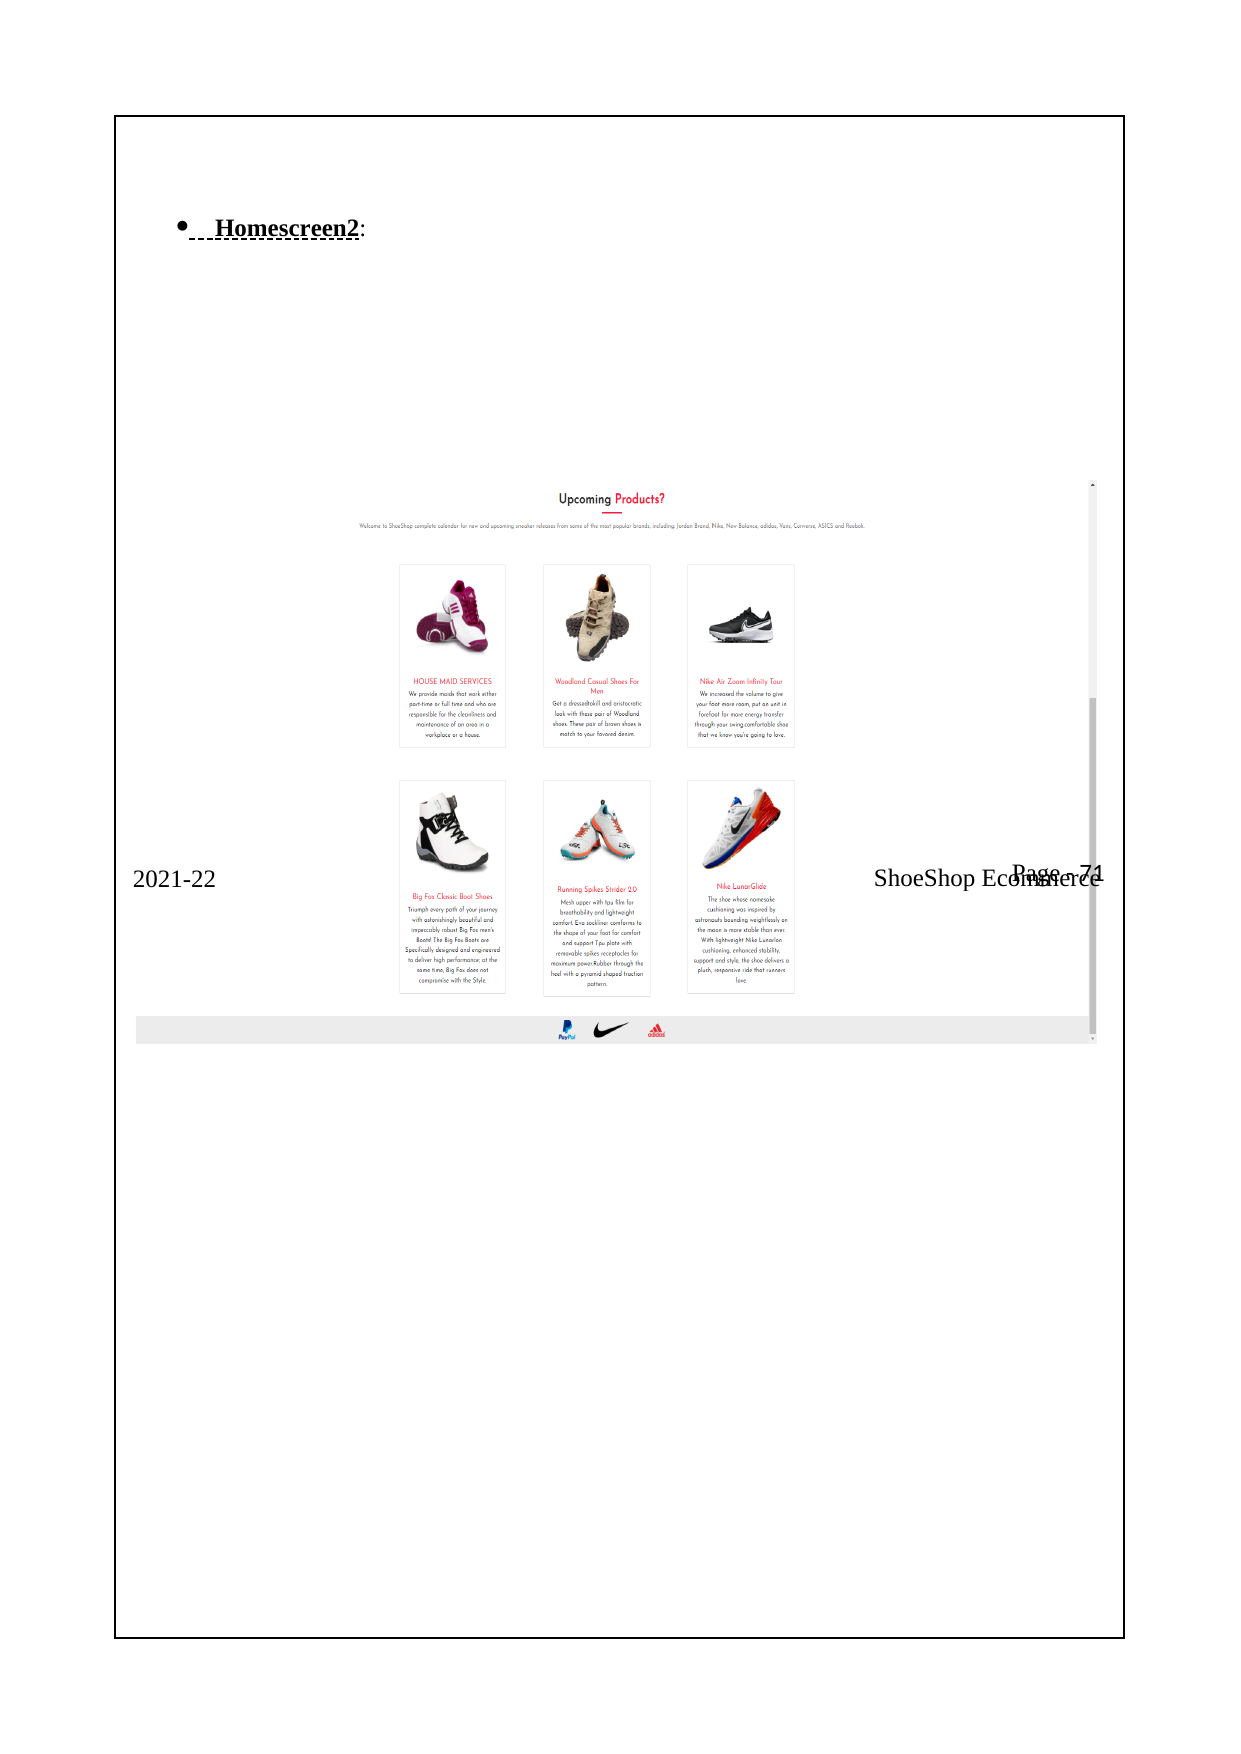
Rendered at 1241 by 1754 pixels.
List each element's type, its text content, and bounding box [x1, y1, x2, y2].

list Homescreen2: [177, 213, 1104, 243]
picture [135, 480, 1097, 1044]
